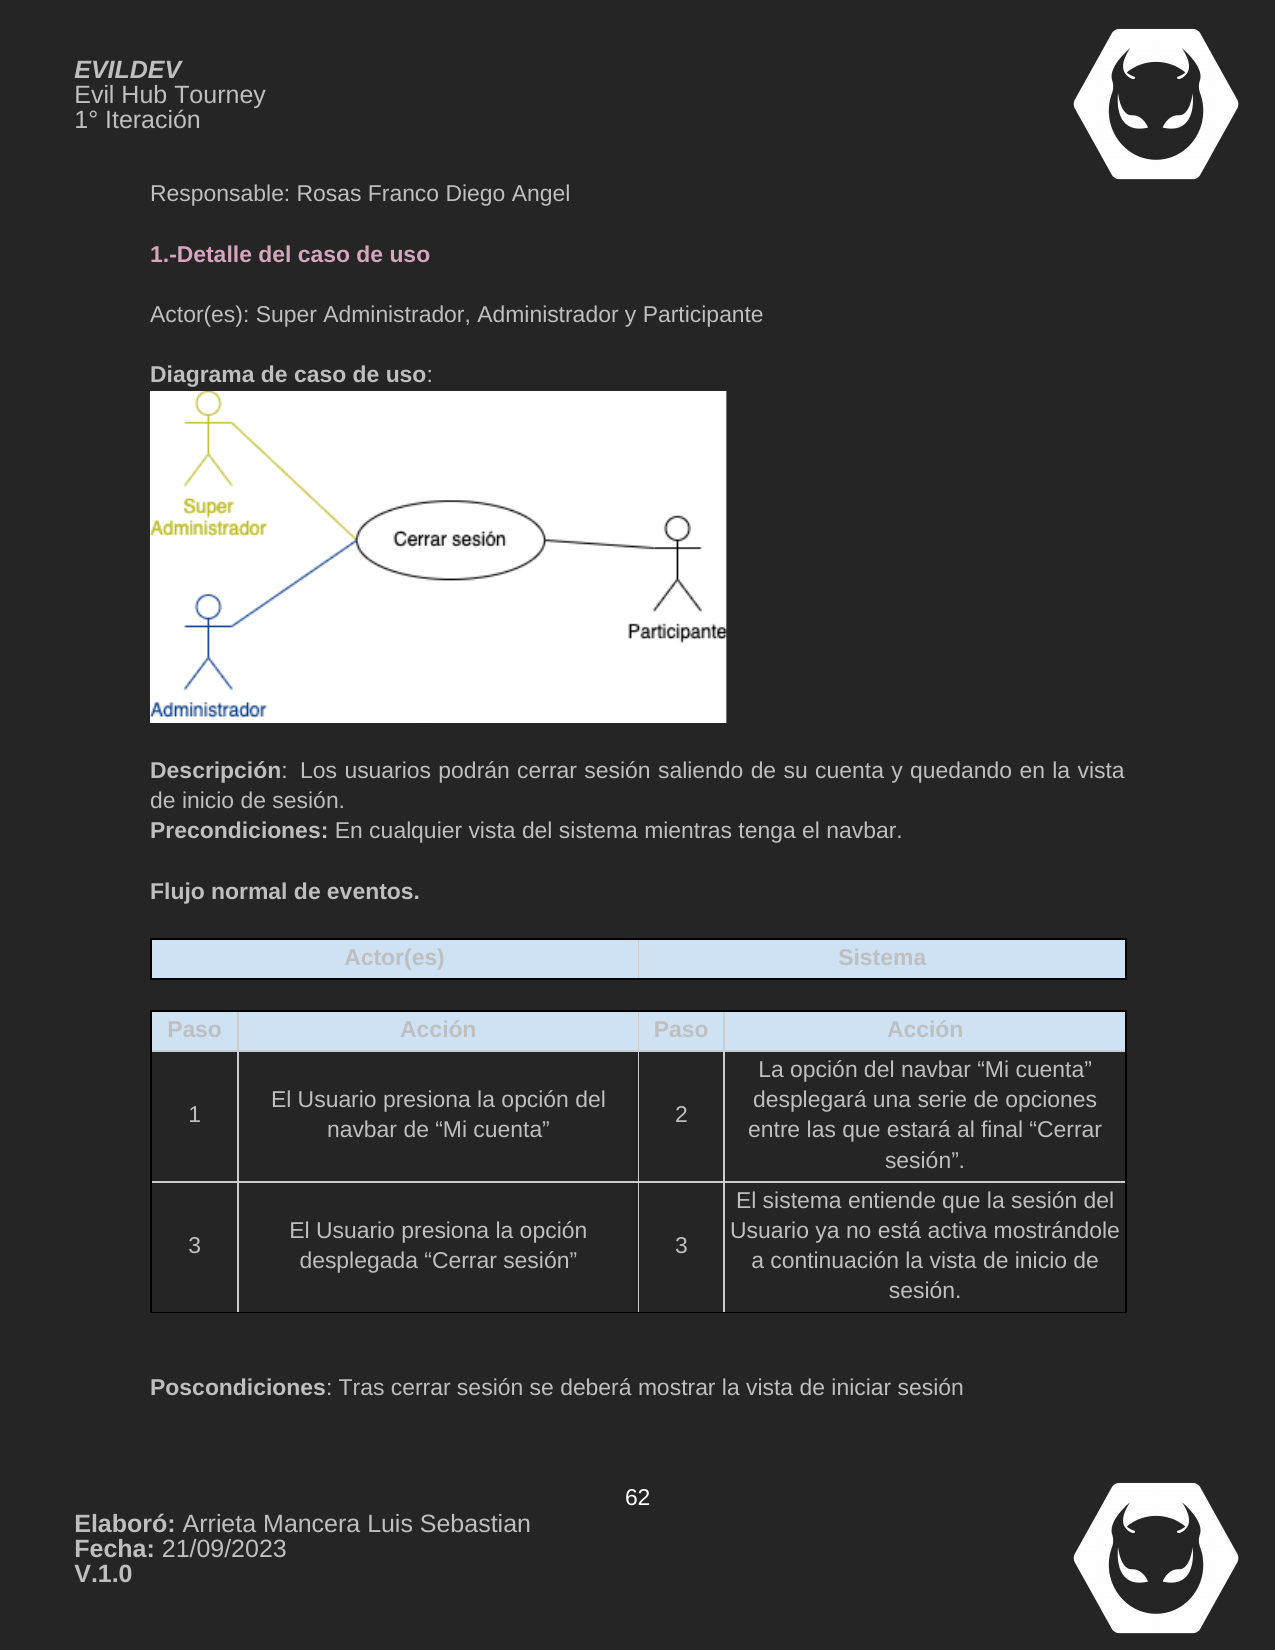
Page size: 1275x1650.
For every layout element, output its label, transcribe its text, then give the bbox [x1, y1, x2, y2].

table_header Paso [152, 1012, 237, 1050]
text Precondiciones: En cualquier vista del sistema mientras tenga el navbar. [150, 817, 1125, 844]
table_header Acción [725, 1012, 1125, 1050]
table_cell 3 [152, 1183, 237, 1312]
table_cell El Usuario presiona la opción del navbar de “Mi cuenta” [239, 1052, 638, 1181]
table_cell El Usuario presiona la opción desplegada “Cerrar sesión” [239, 1183, 638, 1312]
text Descripción: Los usuarios podrán cerrar sesión saliendo de su cuenta y quedando en la vista de inicio de sesión. [150, 757, 1125, 813]
table_cell 1 [152, 1052, 237, 1181]
table_header Paso [639, 1012, 723, 1050]
table_cell 3 [639, 1183, 723, 1312]
table_header Acción [239, 1012, 638, 1050]
table_header Sistema [639, 940, 1125, 978]
text Flujo normal de eventos. [150, 878, 1125, 904]
table_header Actor(es) [152, 940, 638, 978]
table_cell 2 [639, 1052, 723, 1181]
table_cell La opción del navbar “Mi cuenta” desplegará una serie de opciones entre las que estará al final “Cerrar sesión”. [725, 1052, 1125, 1181]
picture [1073, 18, 1239, 190]
picture [150, 391, 727, 723]
picture [1073, 1472, 1239, 1644]
table_cell El sistema entiende que la sesión del Usuario ya no está activa mostrándole a continuación la vista de inicio de sesión. [725, 1183, 1125, 1312]
text Actor(es): Super Administrador, Administrador y Participante [150, 301, 1125, 327]
text Responsable: Rosas Franco Diego Angel [150, 180, 1125, 207]
text 1.-Detalle del caso de uso [150, 241, 1125, 267]
text Diagrama de caso de uso: [150, 361, 1125, 388]
text Poscondiciones: Tras cerrar sesión se deberá mostrar la vista de iniciar sesión [150, 1374, 1125, 1400]
